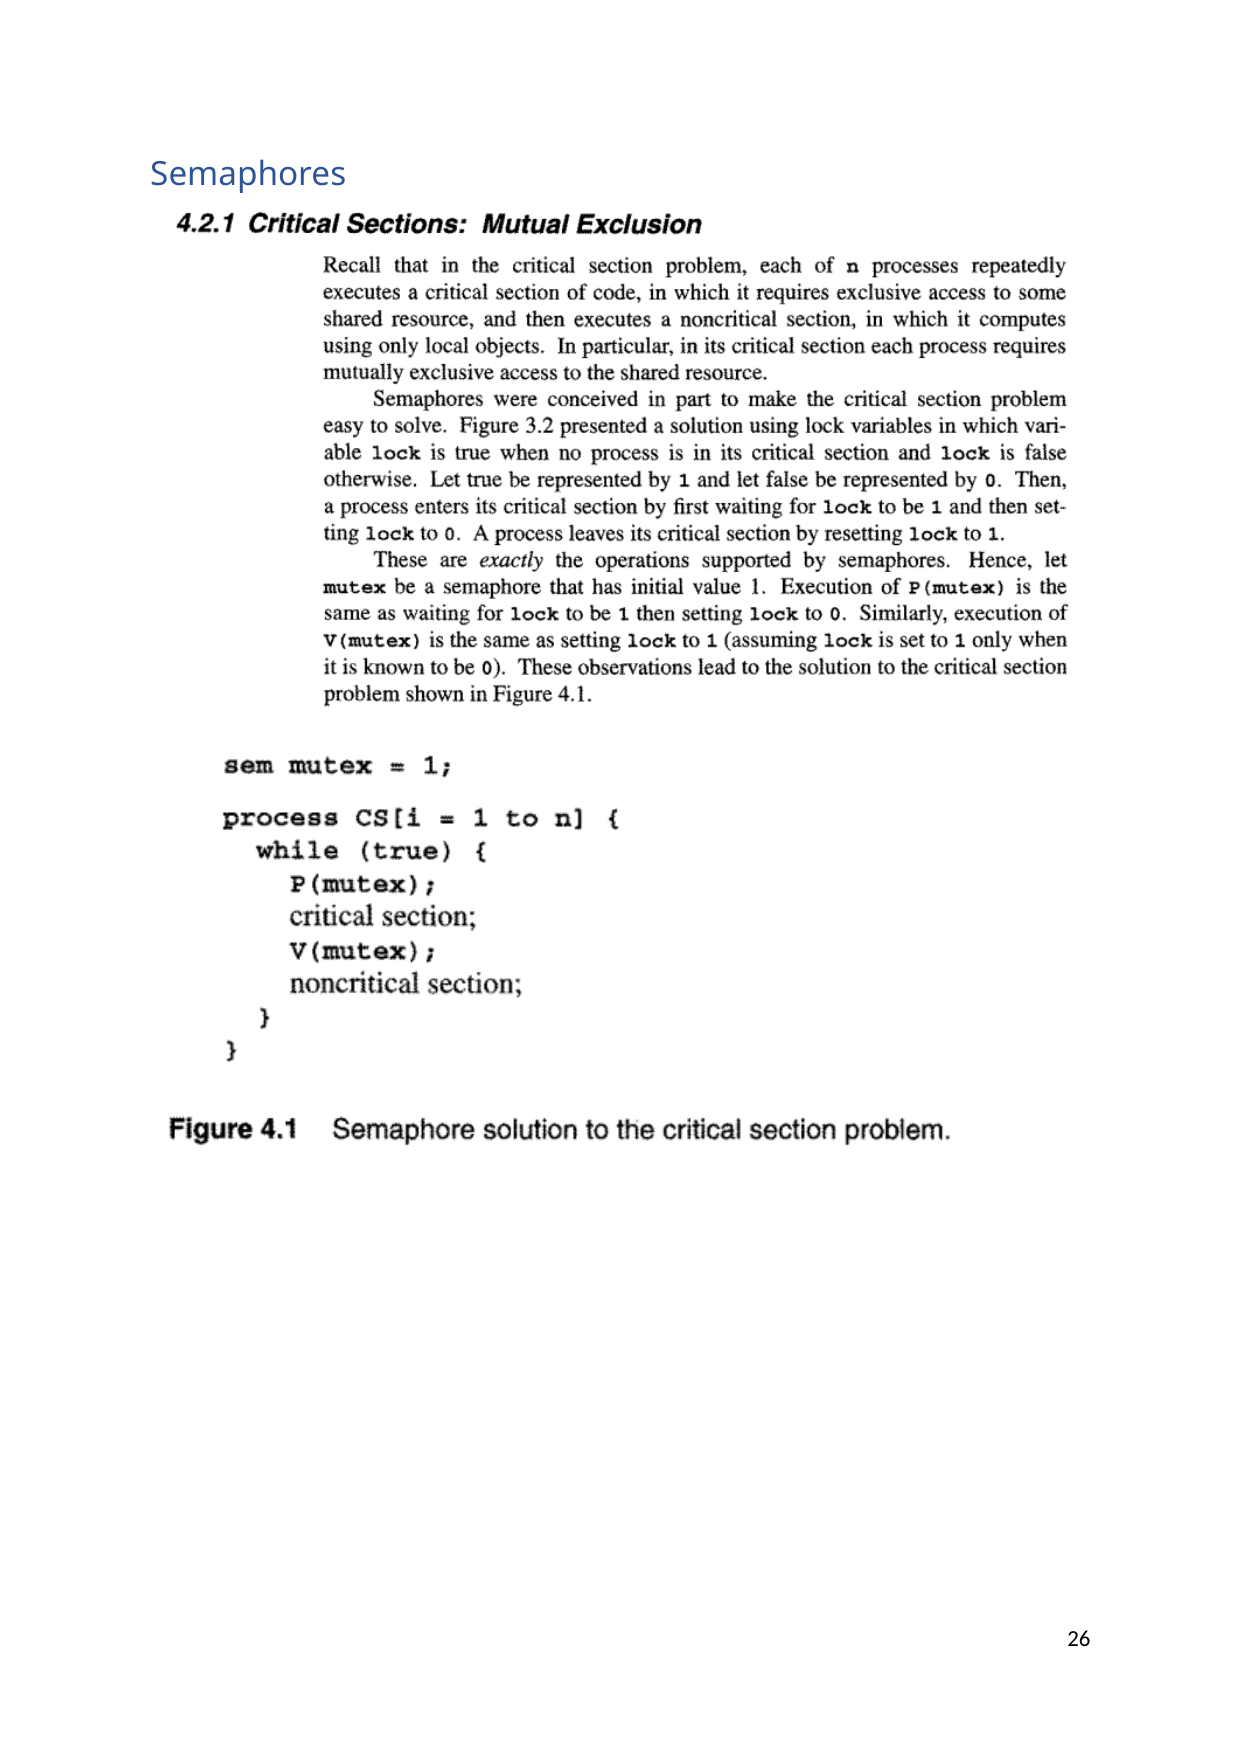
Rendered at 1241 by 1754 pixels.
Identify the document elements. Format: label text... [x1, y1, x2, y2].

picture [150, 198, 1091, 724]
picture [150, 726, 1033, 1167]
subtitle Semaphores [150, 150, 1090, 195]
